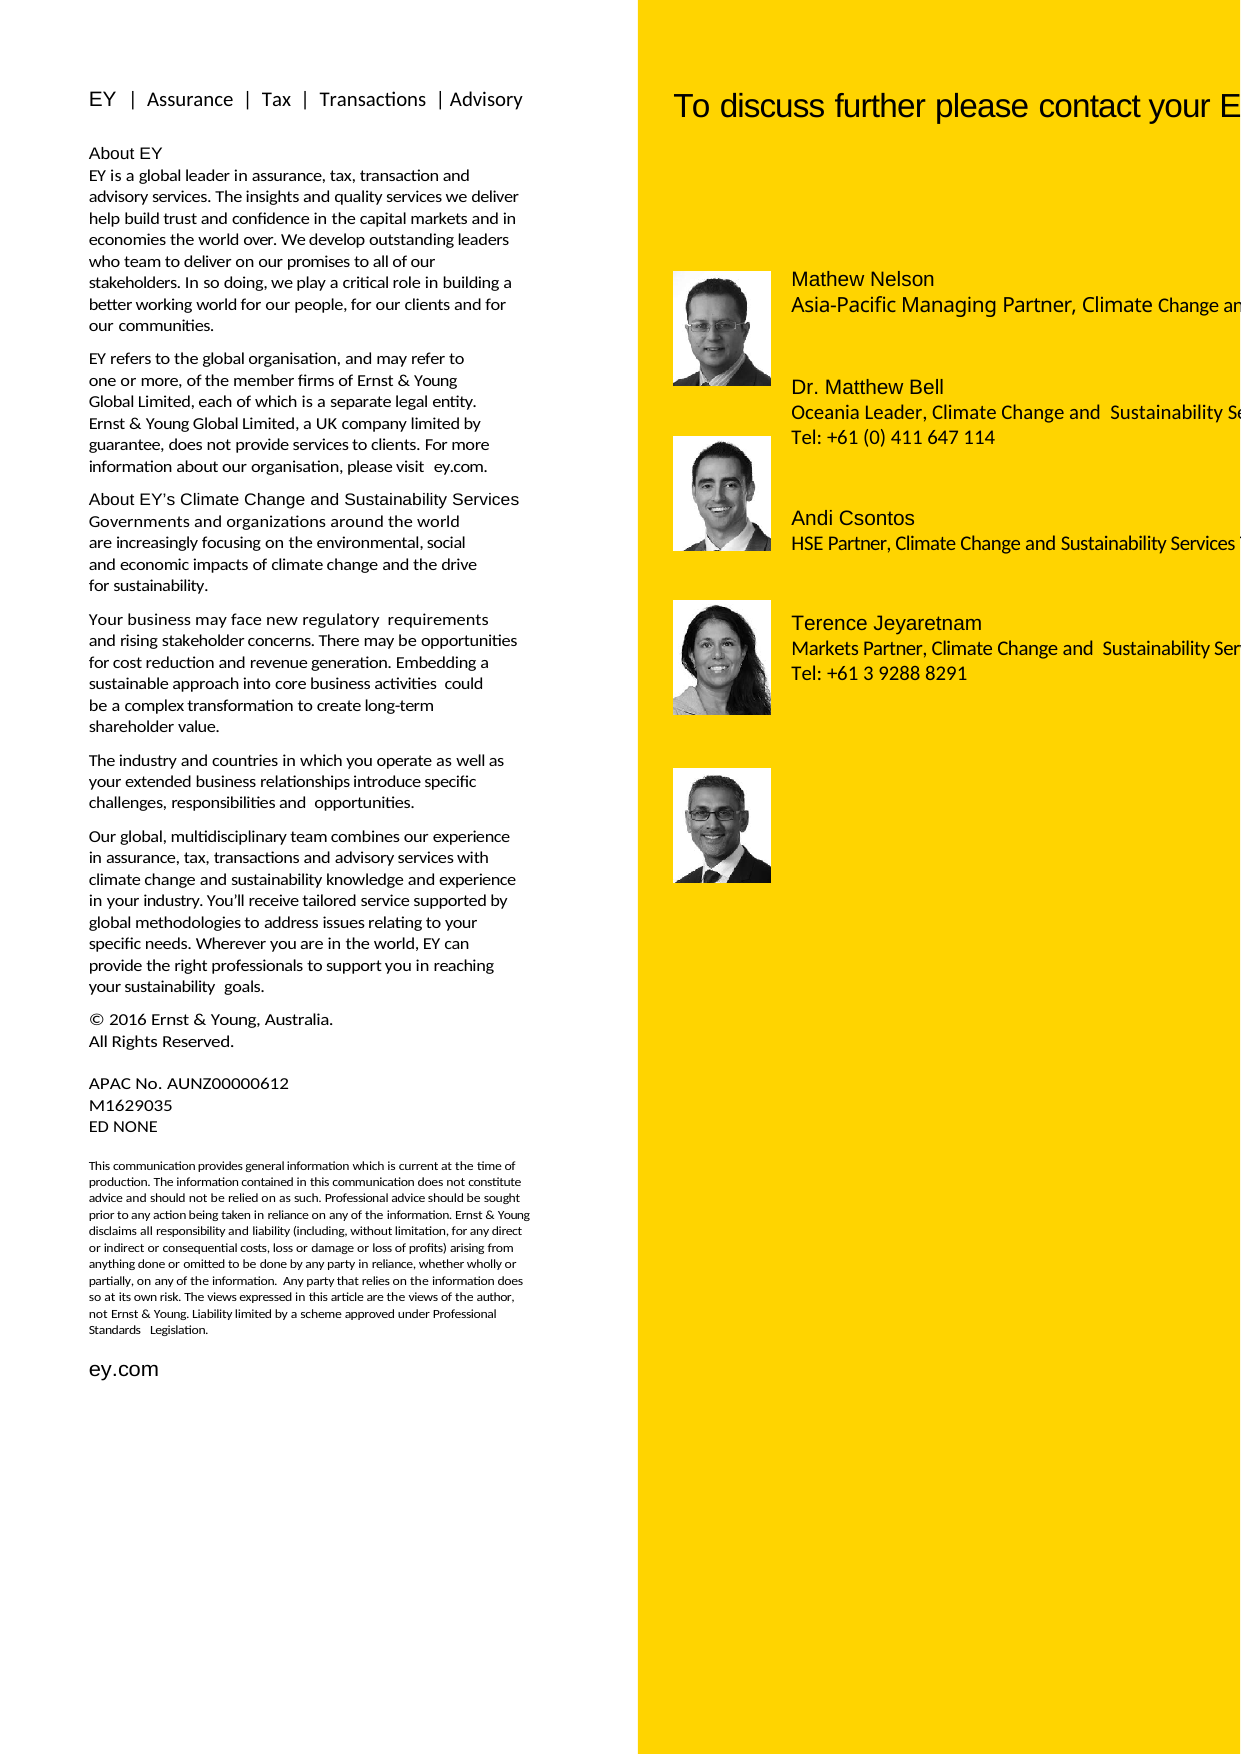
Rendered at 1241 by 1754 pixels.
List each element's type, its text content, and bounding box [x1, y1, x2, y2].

text are increasingly focusing on the environmental, social and economic impacts of climate change and the drive for sustainability. [88, 533, 488, 596]
picture [673, 271, 771, 386]
text Governments and organizations around the world [88, 511, 1240, 531]
picture [673, 436, 771, 489]
picture [673, 531, 771, 551]
text APAC No. AUNZ00000612 M1629035 [88, 1073, 348, 1115]
text Our global, multidisciplinary team combines our experience in assurance, tax, transactions and advisory services with climate change and sustainability knowledge and experience in your industry. You’ll receive tailored service supported by global methodologies to address issues relating to your specific needs. Wherever you are in the world, EY can provide the right professionals to support you in reaching your sustainability goals. [88, 826, 527, 997]
picture [673, 600, 771, 609]
text EY | Assurance | Tax | Transactions | Advisory [88, 87, 1240, 112]
text EY is a global leader in assurance, tax, transaction and advisory services. The insights and quality services we deliver help build trust and confidence in the capital markets and in economies the world over. We develop outstanding leaders who team to deliver on our promises to all of our stakeholders. In so doing, we play a critical role in building a better working world for our people, for our clients and for our communities. [88, 165, 531, 336]
text ey.com [88, 1356, 1240, 1380]
text Your business may face new regulatory requirements [88, 609, 1240, 629]
text About EY’s Climate Change and Sustainability Services [88, 489, 1240, 508]
text © 2016 Ernst & Young, Australia. All Rights Reserved. [88, 1010, 348, 1051]
picture [673, 768, 771, 883]
text About EY [88, 143, 1240, 163]
text be a complex transformation to create long-term shareholder value. [88, 695, 488, 737]
picture [673, 629, 771, 715]
text EY refers to the global organisation, and may refer to one or more, of the member firms of Ernst & Young Global Limited, each of which is a separate legal entity. Ernst & Young Global Limited, a UK company limited by guarantee, does not provide services to clients. For more information about our organisation, please visit ey.com. [88, 348, 489, 476]
text This communication provides general information which is current at the time of production. The information contained in this communication does not constitute advice and should not be relied on as such. Professional advice should be sought prior to any action being taken in reliance on any of the information. Ernst & Young disclaims all responsibility and liability (including, without limitation, for any direct or indirect or consequential costs, loss or damage or loss of profits) arising from anything done or omitted to be done by any party in reliance, whether wholly or partially, on any of the information. Any party that relies on the information does so at its own risk. The views expressed in this article are the views of the author, not Ernst & Young. Liability limited by a scheme approved under Professional Standards Legislation. [88, 1158, 531, 1338]
text ED NONE [88, 1116, 1240, 1137]
text and rising stakeholder concerns. There may be opportunities for cost reduction and revenue generation. Embedding a sustainable approach into core business activities could [88, 631, 531, 694]
text The industry and countries in which you operate as well as your extended business relationships introduce specific challenges, responsibilities and opportunities. [88, 750, 531, 813]
